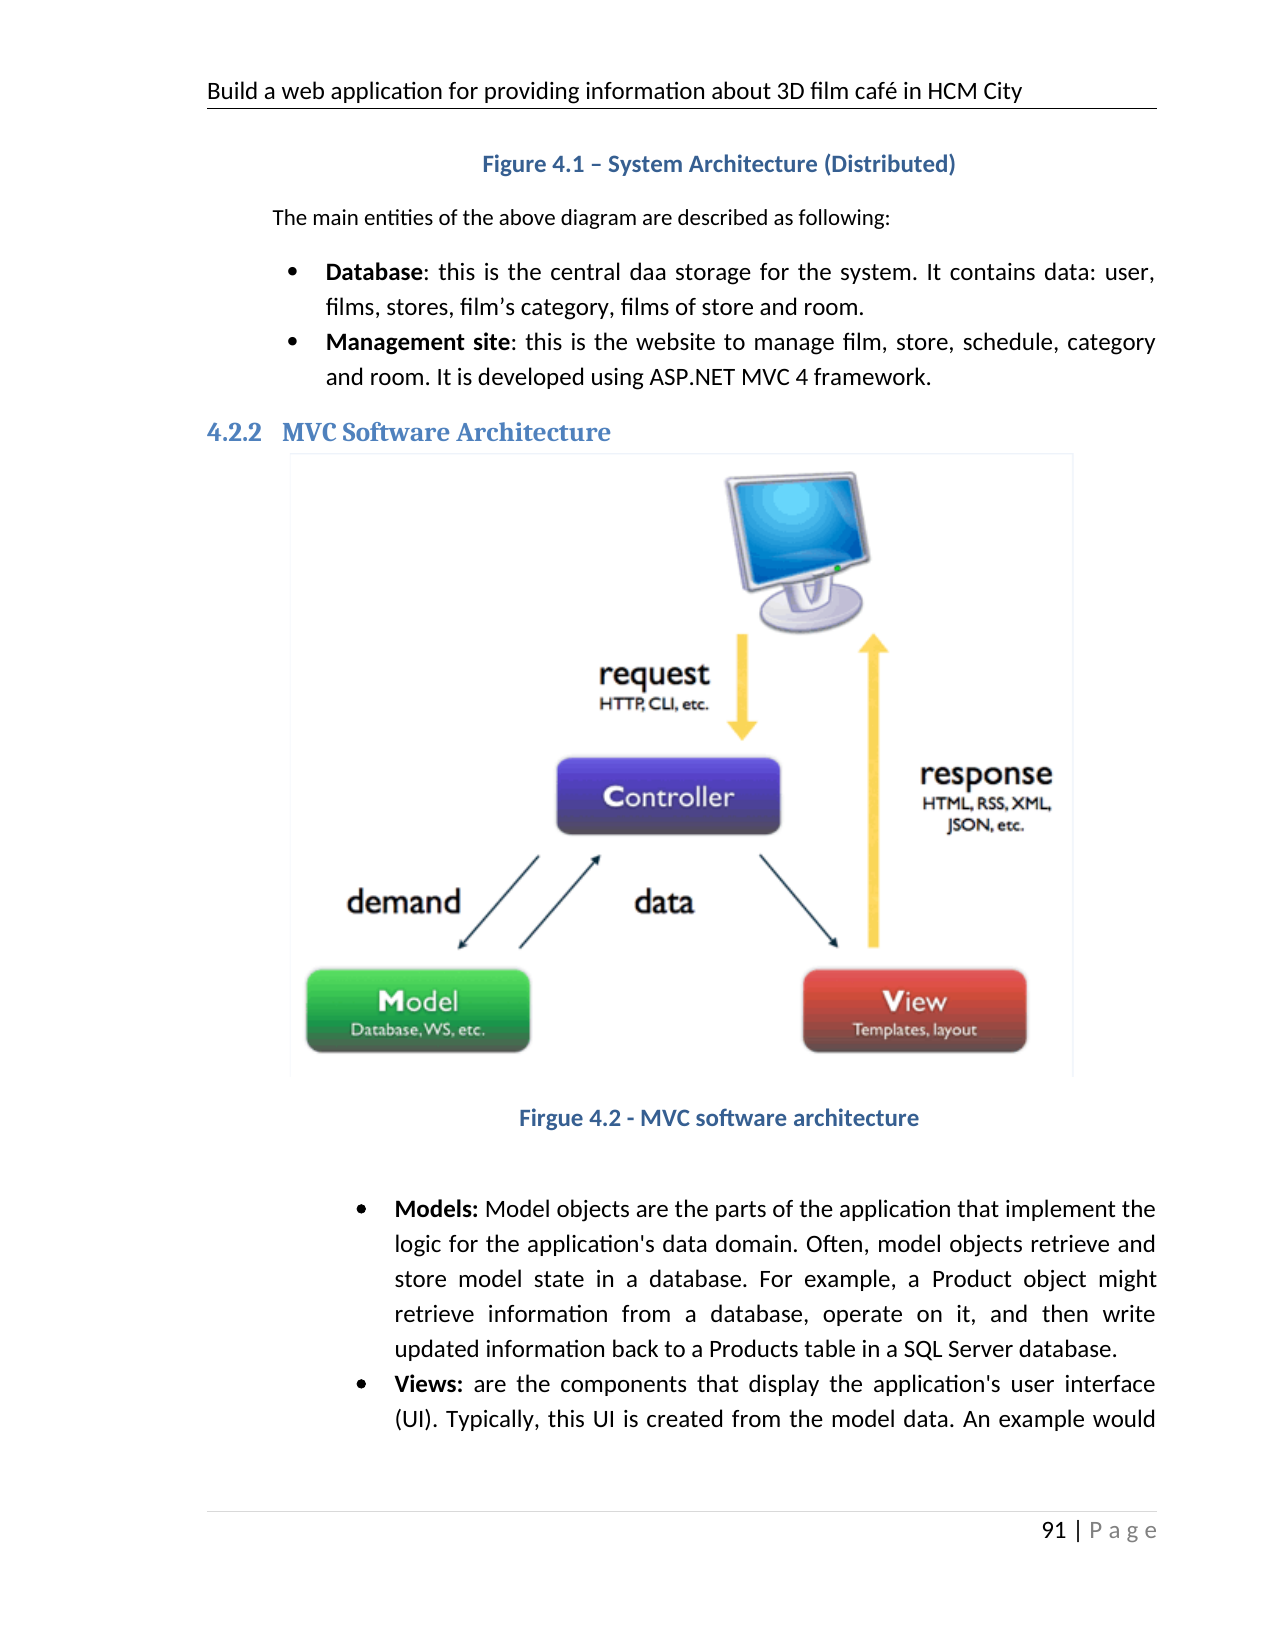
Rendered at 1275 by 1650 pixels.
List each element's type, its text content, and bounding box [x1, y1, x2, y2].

list Database: this is the central daa storage for the system. It contains data: user, films, stores, film’s category, films of store and room. [288, 257, 1157, 322]
subtitle MVC Software Architecture [207, 417, 1157, 448]
text Figure 4.1 – System Architecture (Distributed) [282, 148, 1157, 178]
list Models: Model objects are the parts of the application that implement the logic for the application's data domain. Often, model objects retrieve and store model state in a database. For example, a Product object might retrieve information from a database, operate on it, and then write updated information back to a Products table in a SQL Server database. [357, 1193, 1157, 1364]
text Firgue 4.2 - MVC software architecture [282, 1102, 1157, 1132]
picture [289, 453, 1074, 1077]
list Management site: this is the website to manage film, store, schedule, category and room. It is developed using ASP.NET MVC 4 framework. [288, 327, 1157, 392]
text The main entities of the above diagram are described as following: [272, 203, 1157, 232]
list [357, 1368, 1157, 1434]
